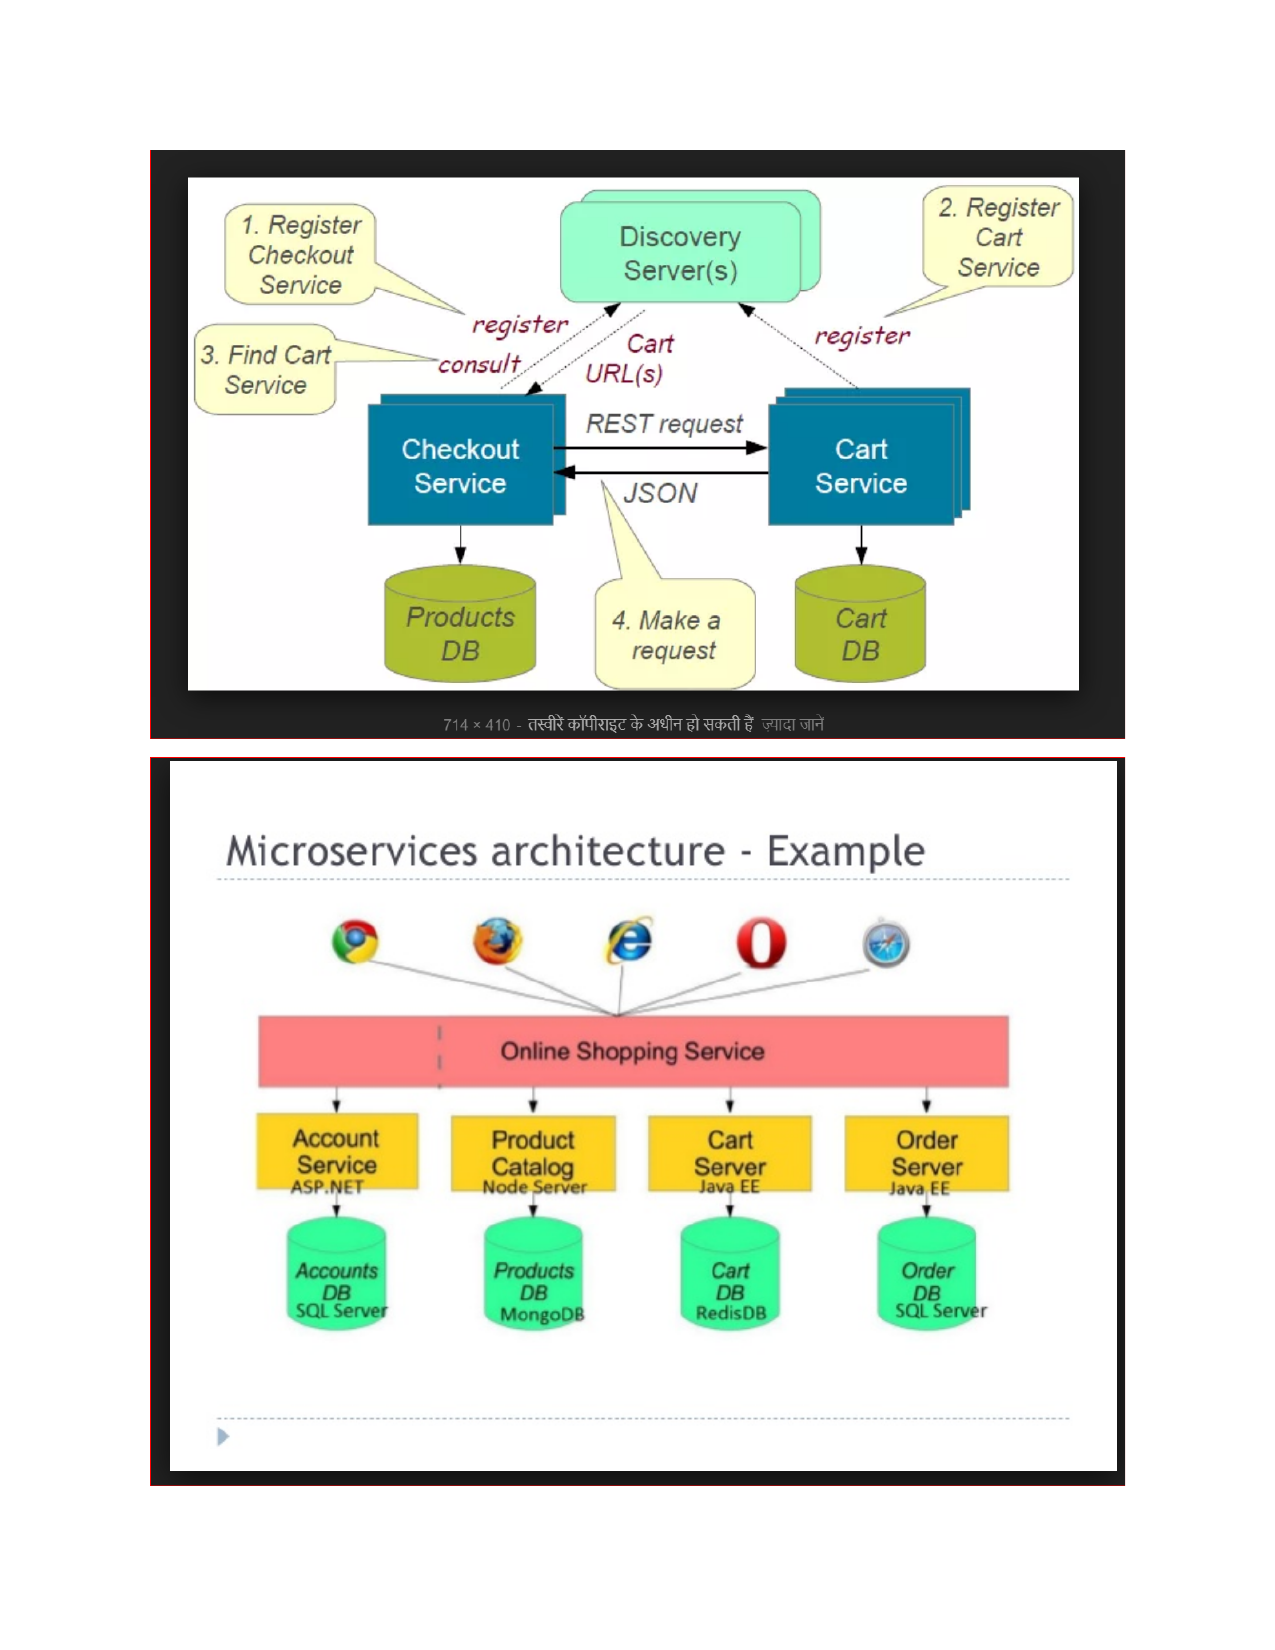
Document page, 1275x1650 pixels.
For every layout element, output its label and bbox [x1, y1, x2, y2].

picture [150, 150, 1125, 739]
picture [150, 757, 1125, 1486]
